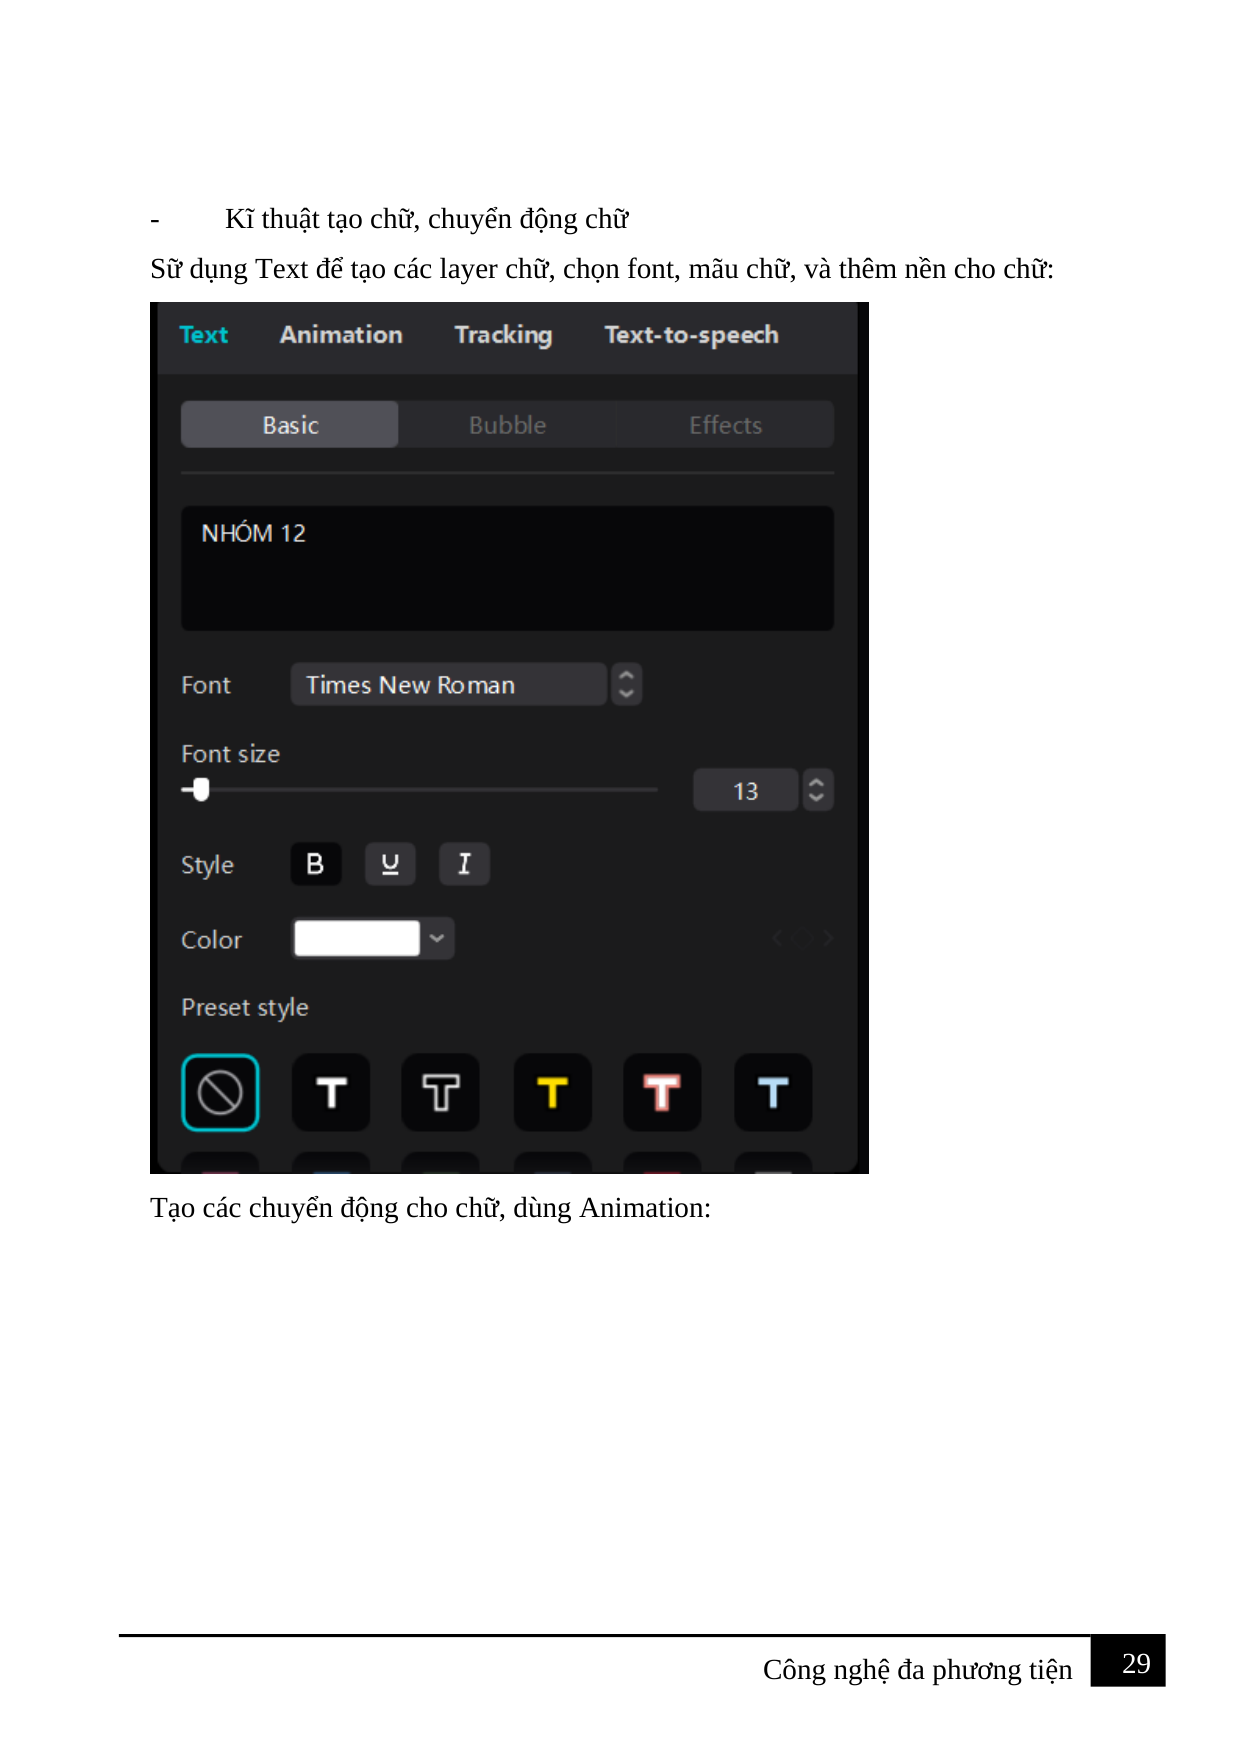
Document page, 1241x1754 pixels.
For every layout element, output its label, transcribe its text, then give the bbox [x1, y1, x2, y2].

list Kĩ thuật tạo chữ, chuyển động chữ [150, 201, 1091, 235]
text Tạo các chuyển động cho chữ, dùng Animation: [150, 1191, 1091, 1224]
picture [150, 302, 869, 1174]
text Sữ dụng Text để tạo các layer chữ, chọn font, mãu chữ, và thêm nền cho chữ: [150, 252, 1091, 285]
